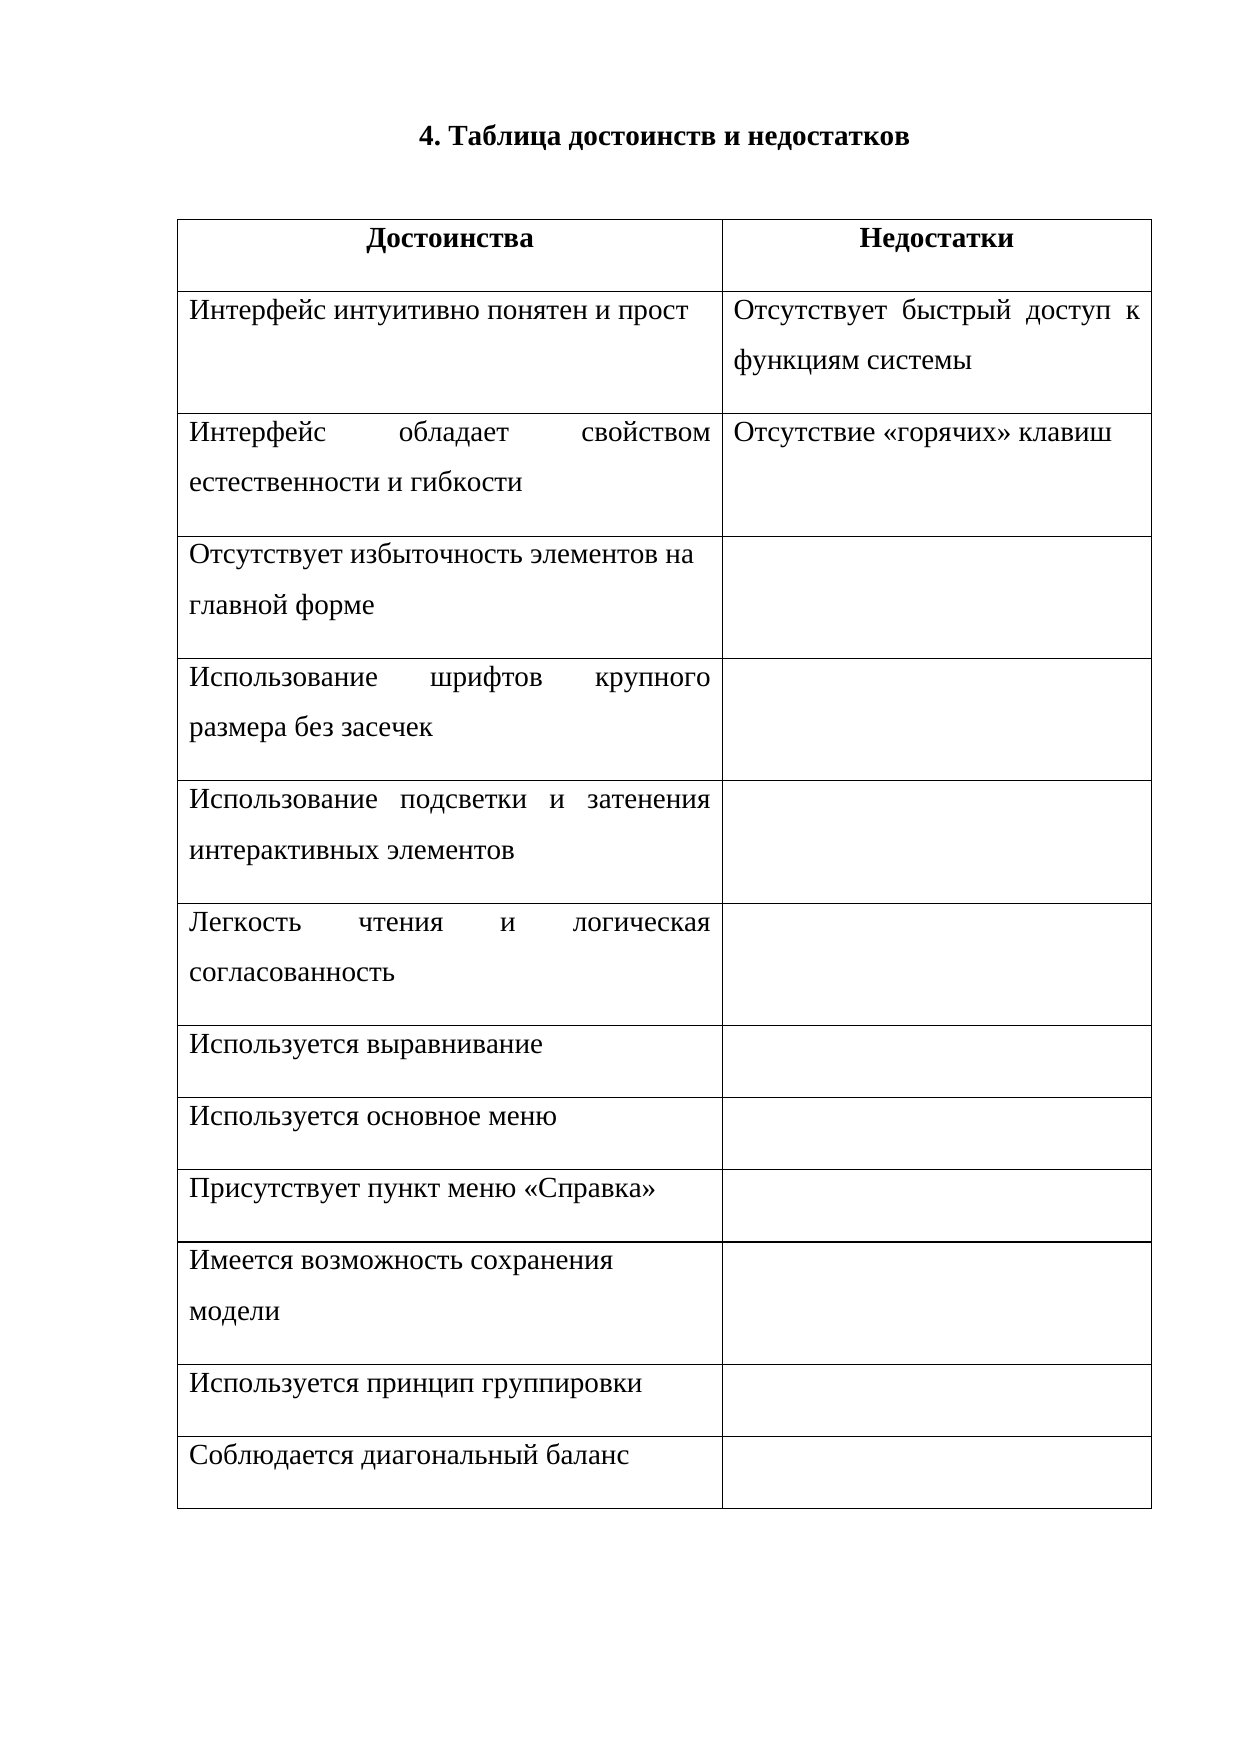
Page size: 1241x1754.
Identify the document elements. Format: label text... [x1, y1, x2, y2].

table_cell Используется принцип группировки [178, 1365, 722, 1436]
table_header Достоинства [178, 220, 722, 291]
table_cell Используется выравнивание [178, 1026, 722, 1097]
table_cell Легкость чтения и логическая согласованность [178, 904, 722, 1025]
table_cell Использование подсветки и затенения интерактивных элементов [178, 781, 722, 903]
table_cell [723, 1026, 1151, 1097]
table_cell Имеется возможность сохранения модели [178, 1243, 722, 1364]
table_cell [723, 1098, 1151, 1169]
table_cell [723, 1170, 1151, 1241]
table_cell Интерфейс интуитивно понятен и прост [178, 292, 722, 413]
table_cell Используется основное меню [178, 1098, 722, 1169]
table_cell Интерфейс обладает свойством естественности и гибкости [178, 414, 722, 536]
table_cell [723, 1365, 1151, 1436]
text 4. Таблица достоинств и недостатков [177, 118, 1152, 152]
table_cell [723, 1437, 1151, 1508]
table_cell [723, 1243, 1151, 1364]
table_cell [723, 537, 1151, 658]
table_cell Отсутствует избыточность элементов на главной форме [178, 537, 722, 658]
table_cell Отсутствие «горячих» клавиш [723, 414, 1151, 536]
table_cell [723, 904, 1151, 1025]
table_cell Отсутствует быстрый доступ к функциям системы [723, 292, 1151, 413]
table_cell Использование шрифтов крупного размера без засечек [178, 659, 722, 780]
table_header Недостатки [723, 220, 1151, 291]
table_cell Присутствует пункт меню «Справка» [178, 1170, 722, 1241]
table_cell [723, 659, 1151, 780]
table_cell [723, 781, 1151, 903]
table_cell Соблюдается диагональный баланс [178, 1437, 722, 1508]
